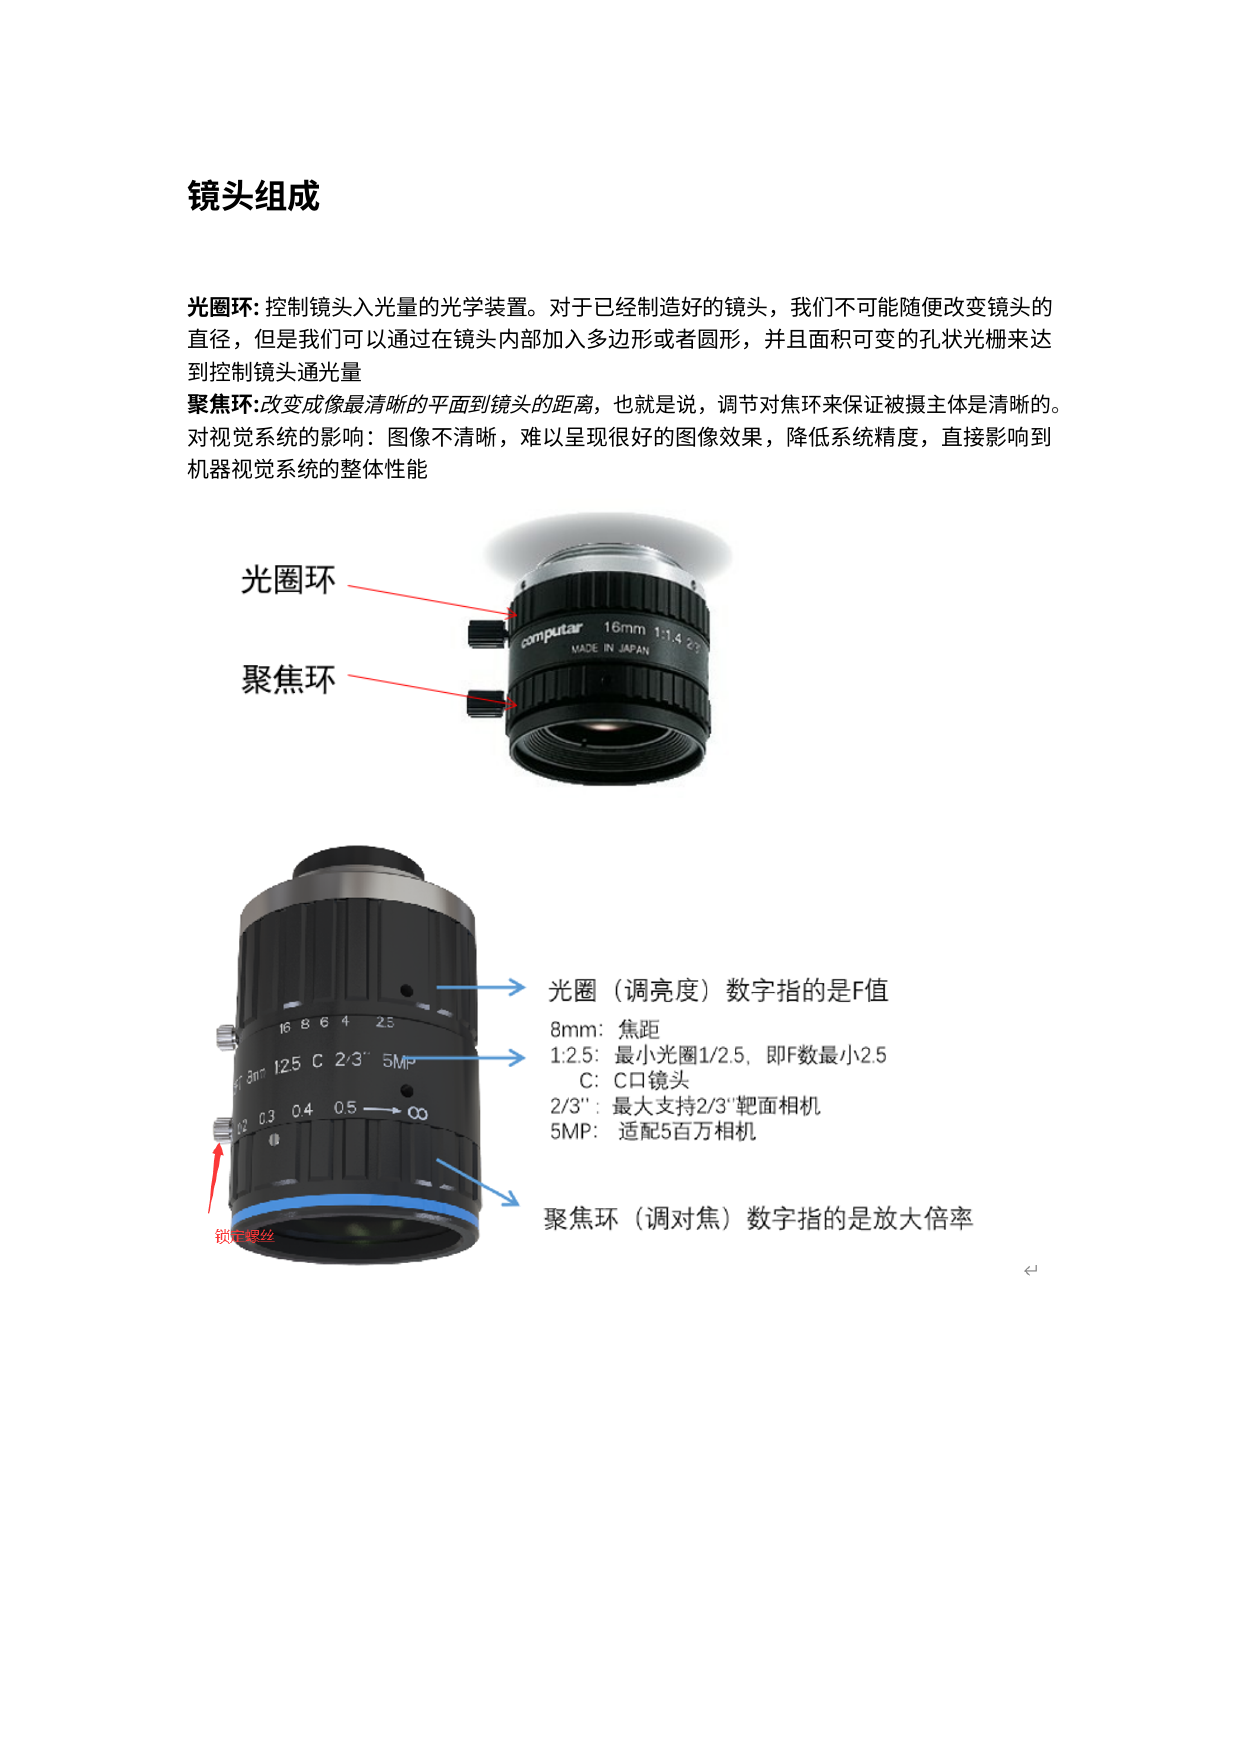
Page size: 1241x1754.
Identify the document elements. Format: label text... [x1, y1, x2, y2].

text 聚焦环:改变成像最清晰的平面到镜头的距离，也就是说，调节对焦环来保证被摄主体是清晰的。 [187, 387, 1053, 419]
text 对视觉系统的影响：图像不清晰，难以呈现很好的图像效果，降低系统精度，直接影响到机器视觉系统的整体性能 [187, 419, 1053, 484]
picture [187, 484, 745, 814]
picture [187, 841, 1053, 1277]
text 光圈环: 控制镜头入光量的光学装置。对于已经制造好的镜头，我们不可能随便改变镜头的直径，但是我们可以通过在镜头内部加入多边形或者圆形，并且面积可变的孔状光栅来达到控制镜头通光量 [187, 289, 1053, 387]
subtitle 镜头组成 [187, 162, 1053, 227]
